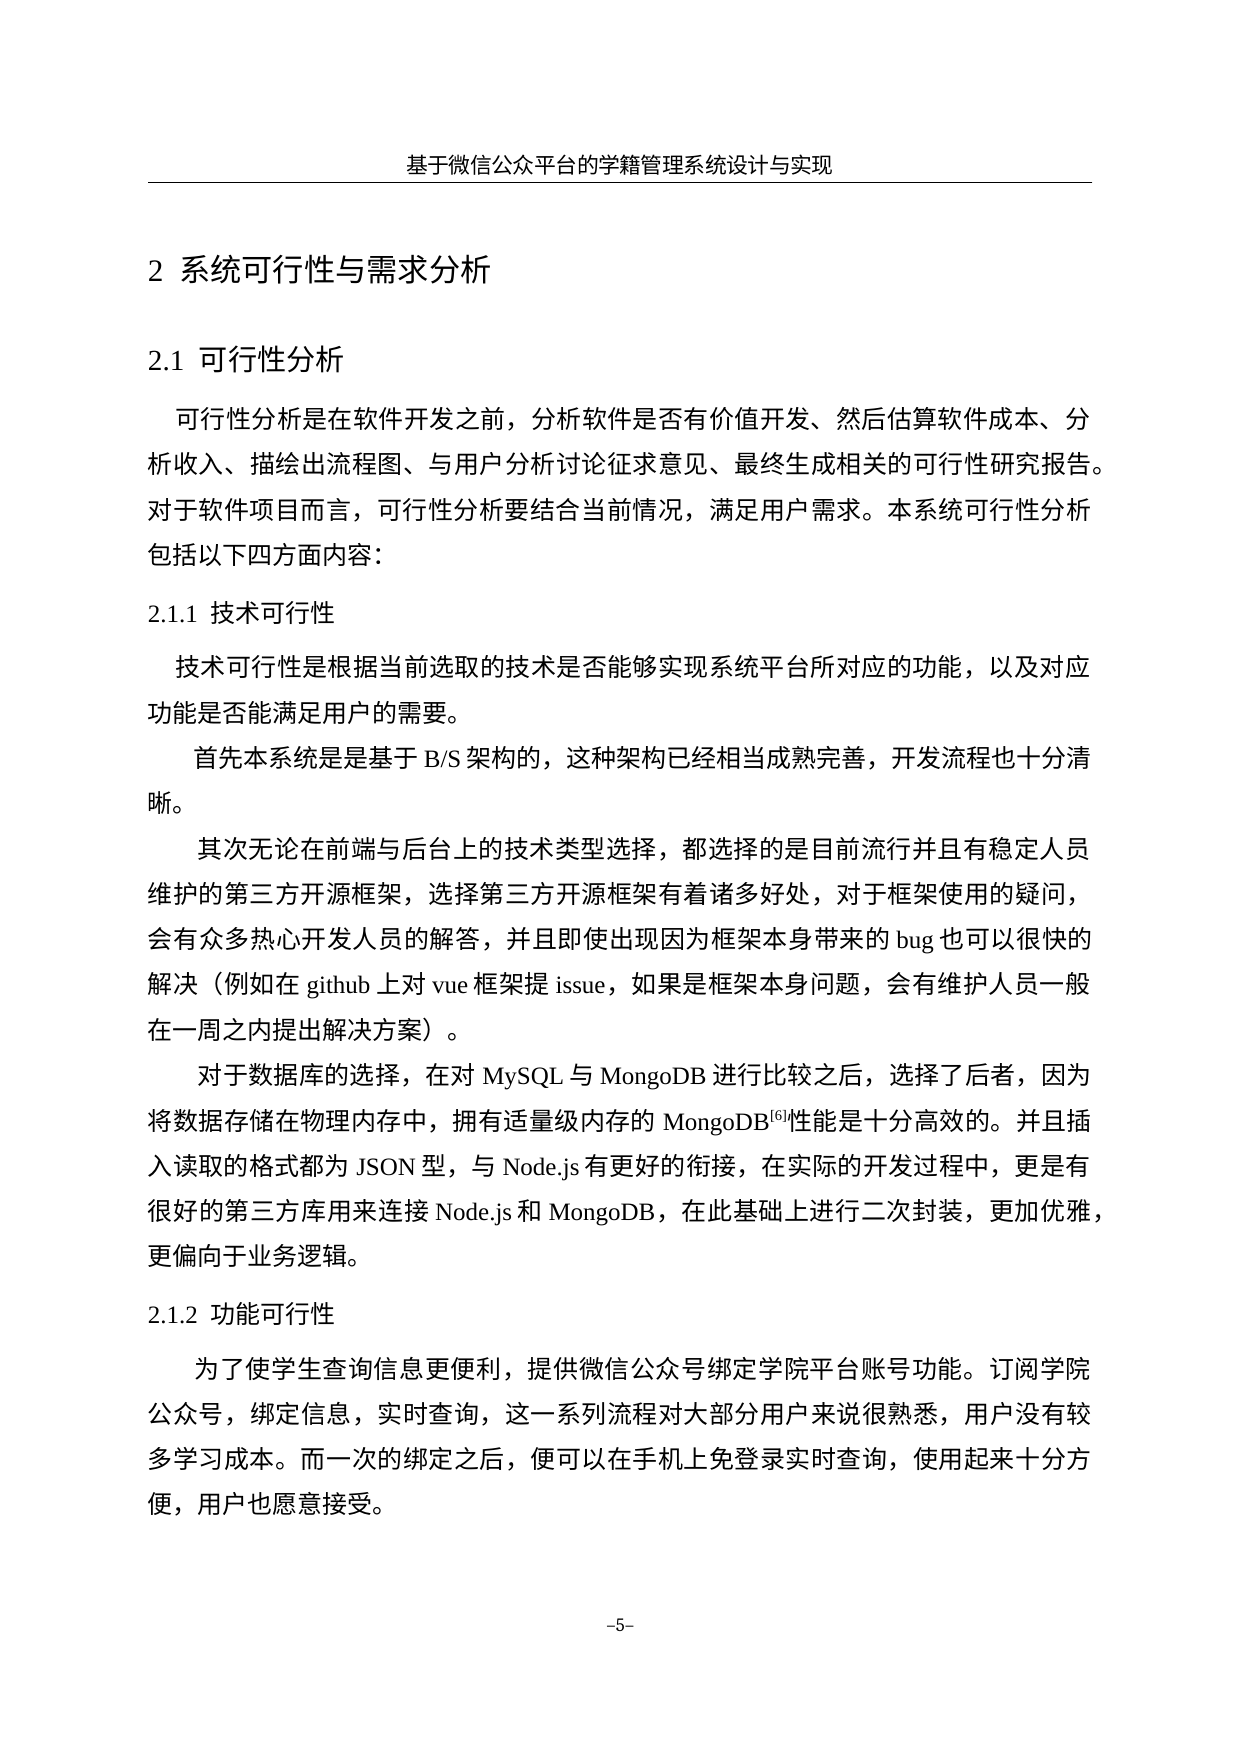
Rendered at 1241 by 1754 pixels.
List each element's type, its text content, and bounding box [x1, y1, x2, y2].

subtitle 2.1.2 功能可行性 [148, 1295, 1092, 1331]
text 为了使学生查询信息更便利，提供微信公众号绑定学院平台账号功能。订阅学院公众号，绑定信息，实时查询，这一系列流程对大部分用户来说很熟悉，用户没有较多学习成本。而一次的绑定之后，便可以在手机上免登录实时查询，使用起来十分方便，用户也愿意接受。 [148, 1349, 1092, 1521]
subtitle 2.1.1 技术可行性 [148, 593, 1092, 630]
subtitle 2 系统可行性与需求分析 [148, 246, 1092, 291]
text 首先本系统是是基于B/S架构的，这种架构已经相当成熟完善，开发流程也十分清晰。 [148, 738, 1092, 820]
subtitle 2.1 可行性分析 [148, 336, 1092, 378]
text 对于数据库的选择，在对MySQL与MongoDB进行比较之后，选择了后者，因为将数据存储在物理内存中，拥有适量级内存的MongoDB[6]性能是十分高效的。并且插入读取的格式都为JSON型，与Node.js有更好的衔接，在实际的开发过程中，更是有很好的第三方库用来连接Node.js和MongoDB，在此基础上进行二次封装，更加优雅，更偏向于业务逻辑。 [148, 1056, 1092, 1273]
text 可行性分析是在软件开发之前，分析软件是否有价值开发、然后估算软件成本、分析收入、描绘出流程图、与用户分析讨论征求意见、最终生成相关的可行性研究报告。对于软件项目而言，可行性分析要结合当前情况，满足用户需求。本系统可行性分析包括以下四方面内容： [148, 400, 1092, 572]
text 其次无论在前端与后台上的技术类型选择，都选择的是目前流行并且有稳定人员维护的第三方开源框架，选择第三方开源框架有着诸多好处，对于框架使用的疑问，会有众多热心开发人员的解答，并且即使出现因为框架本身带来的bug也可以很快的解决（例如在github上对vue框架提issue，如果是框架本身问题，会有维护人员一般在一周之内提出解决方案）。 [148, 829, 1092, 1047]
text 技术可行性是根据当前选取的技术是否能够实现系统平台所对应的功能，以及对应功能是否能满足用户的需要。 [148, 648, 1092, 729]
